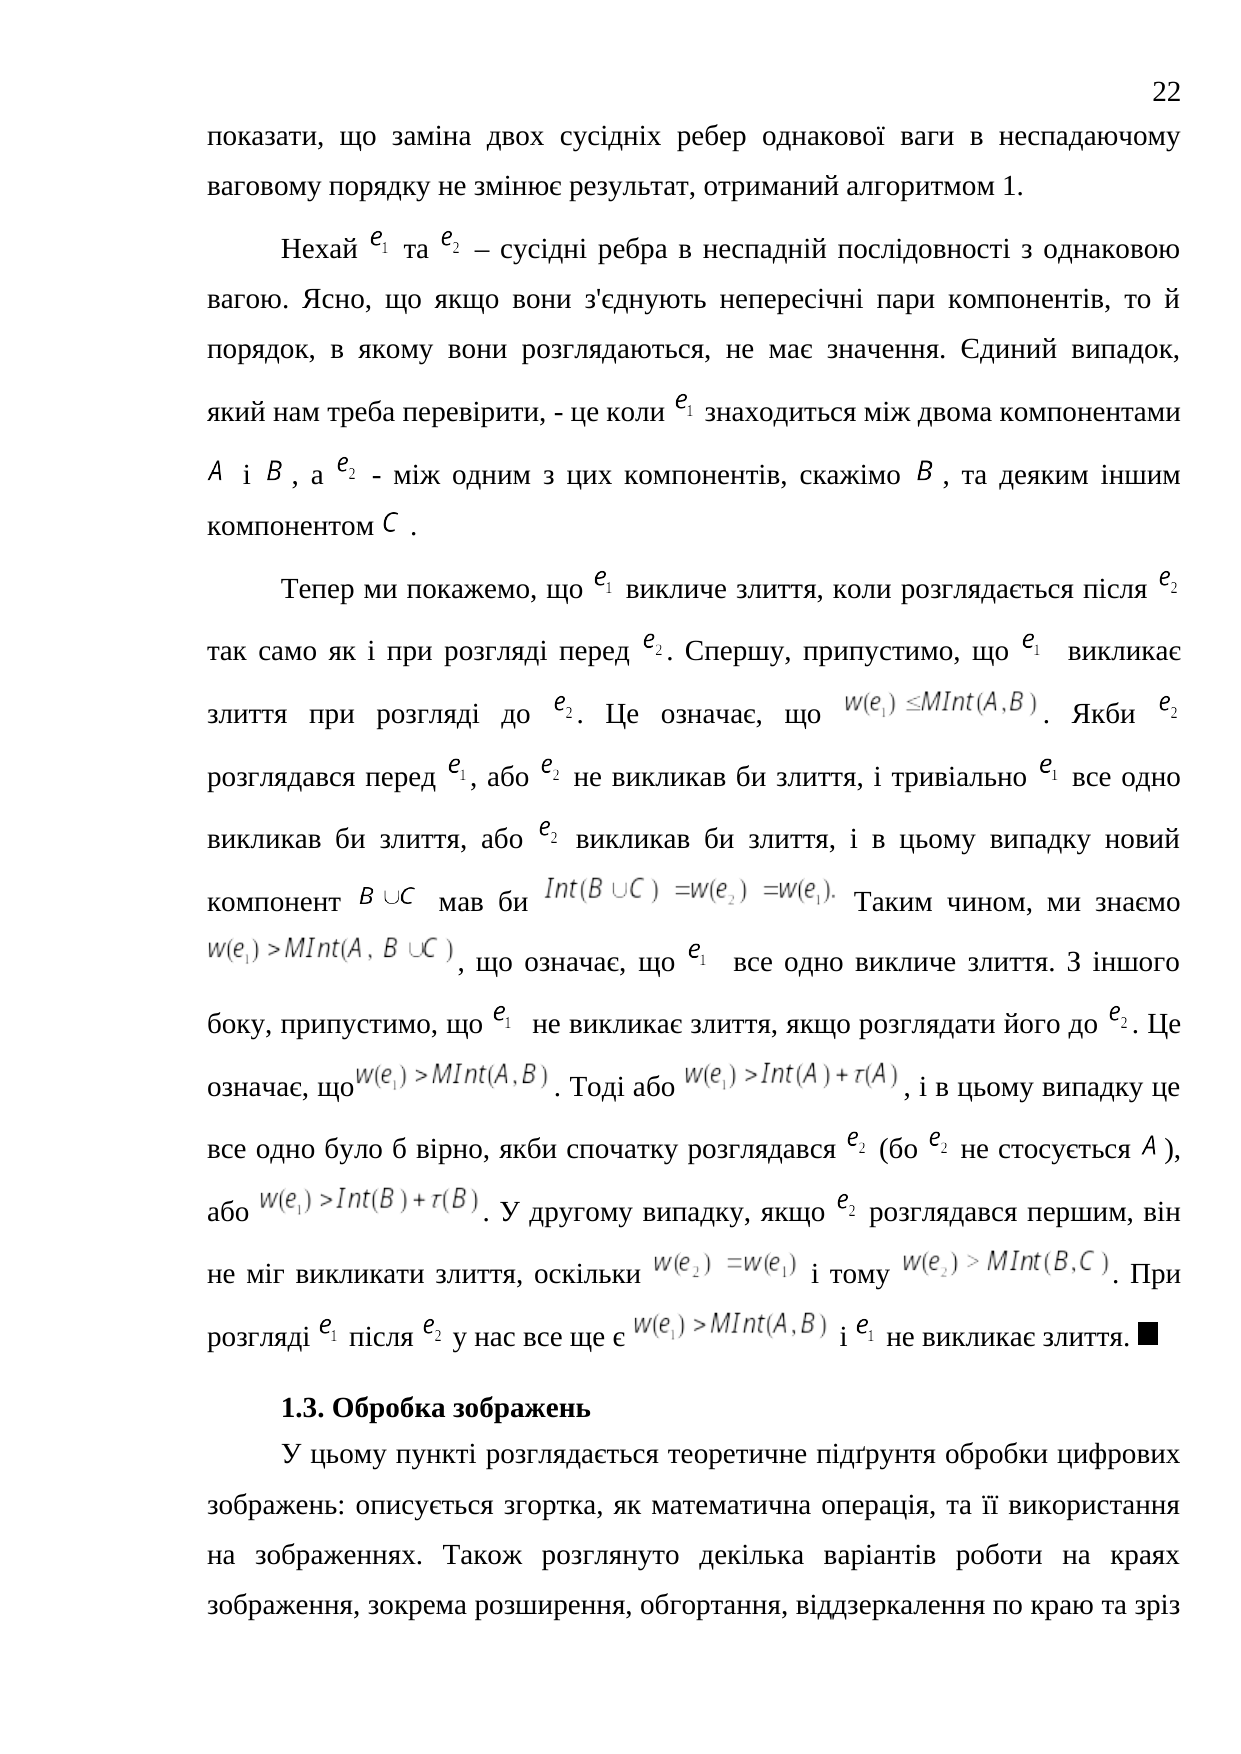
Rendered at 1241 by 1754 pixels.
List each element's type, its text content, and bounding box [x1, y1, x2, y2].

list Тепер ми покажемо, що викличе злиття, коли розглядається після так само як і при розгляді перед . Спершу, припустимо, що викликає злиття при розгляді до . Це означає, що . Якби розглядався перед , або не викликав би злиття, і тривіально все одно викликав би злиття, або викликав би злиття, і в цьому випадку новий компонент мав би Таким чином, ми знаємо , що означає, що все одно викличе злиття. З іншого боку, припустимо, що не викликає злиття, якщо розглядати його до . Це означає, що. Тоді або , і в цьому випадку це все одно було б вірно, якби спочатку розглядався (бо не стосується ), або . У другому випадку, якщо розглядався першим, він не міг викликати злиття, оскільки і тому . При розгляді після у нас все ще є і не викликає злиття. [207, 558, 1181, 1353]
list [207, 118, 1181, 202]
subtitle 1.3. Обробка зображень [207, 1390, 1181, 1424]
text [207, 1436, 1181, 1621]
list Нехай та – сусідні ребра в неспадній послідовності з однаковою вагою. Ясно, що якщо вони з'єднують непересічні пари компонентів, то й порядок, в якому вони розглядаються, не має значення. Єдиний випадок, який нам треба перевірити, - це коли знаходиться між двома компонентами і , а - між одним з цих компонентів, скажімо , та деяким іншим компонентом . [207, 219, 1181, 542]
